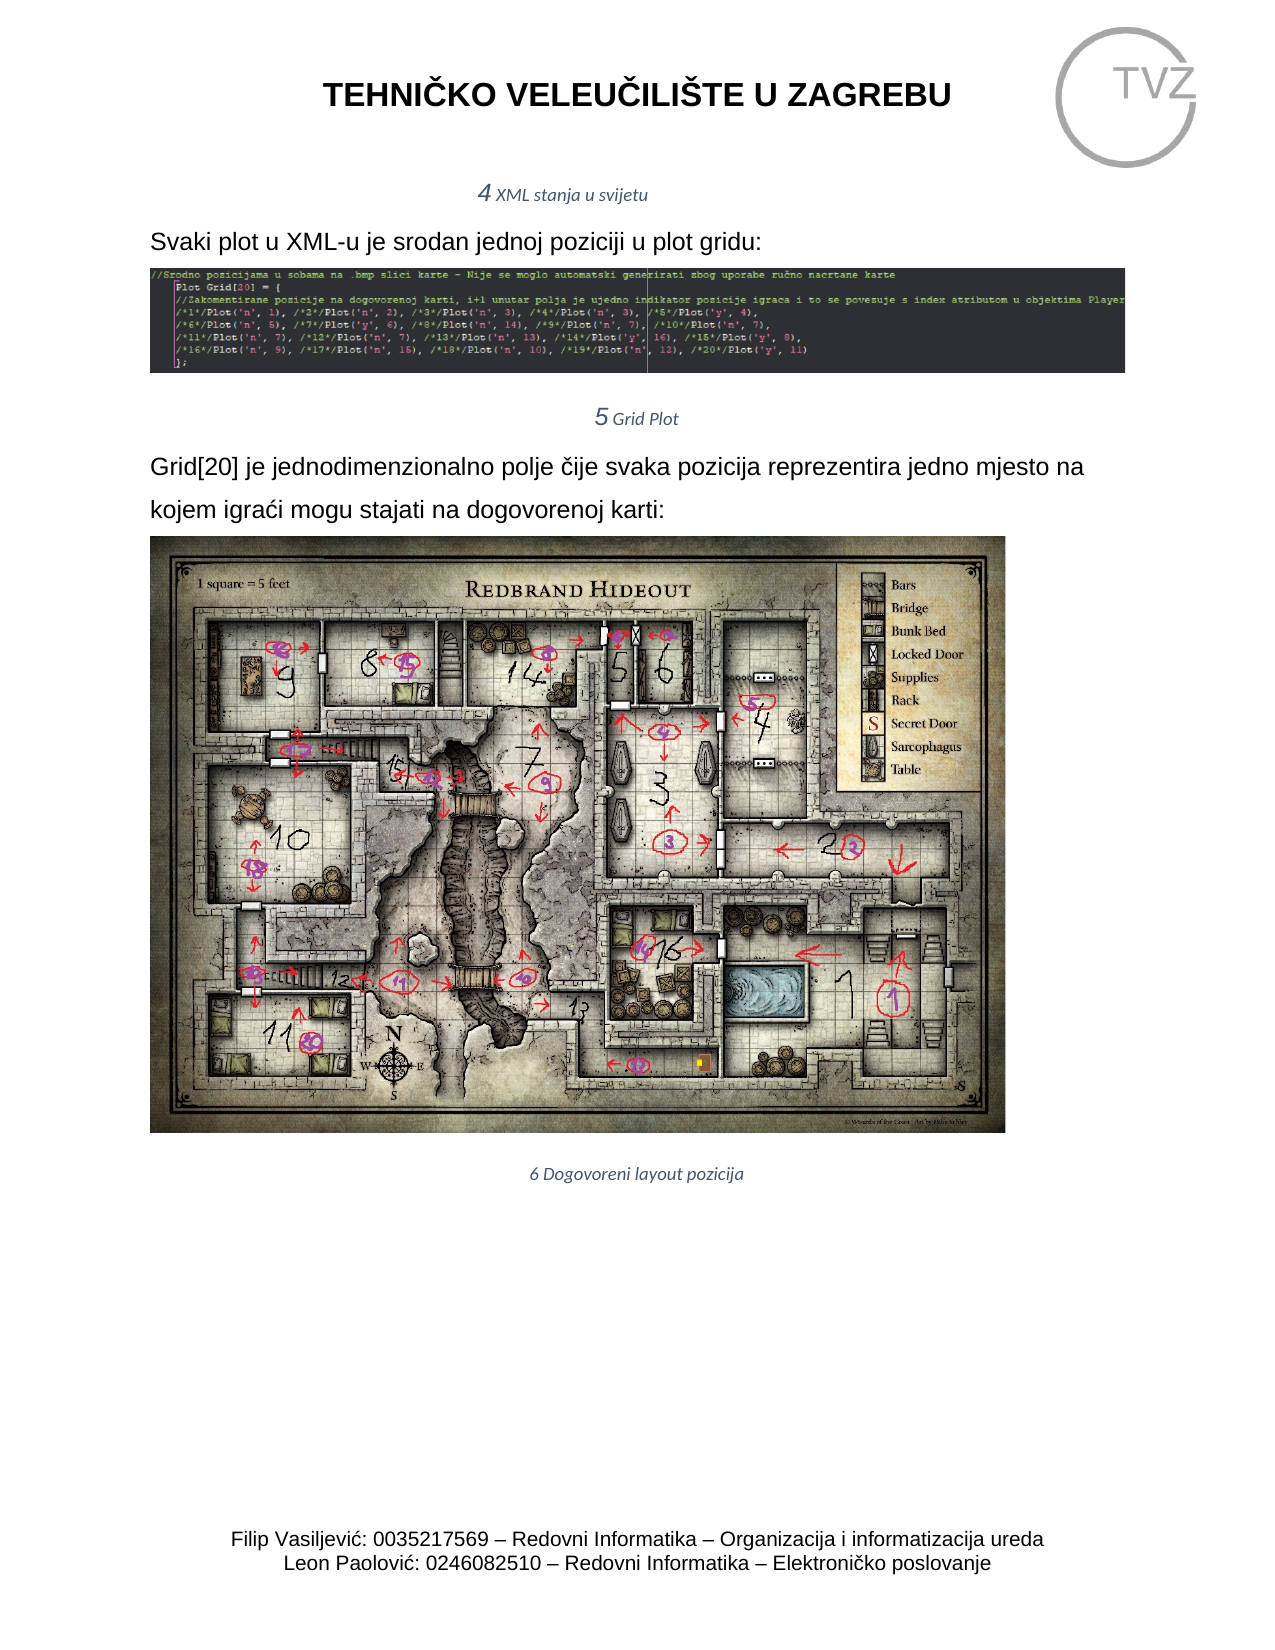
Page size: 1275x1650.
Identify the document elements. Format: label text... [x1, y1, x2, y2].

picture [150, 536, 1006, 1133]
text 6 Dogovoreni layout pozicija [150, 1162, 1125, 1185]
text 4 XML stanja u svijetu [150, 178, 1125, 207]
picture [996, 0, 1252, 191]
text Svaki plot u XML-u je srodan jednoj poziciji u plot gridu: [150, 227, 1125, 268]
picture [150, 268, 1125, 373]
text 5 Grid Plot [150, 402, 1125, 431]
